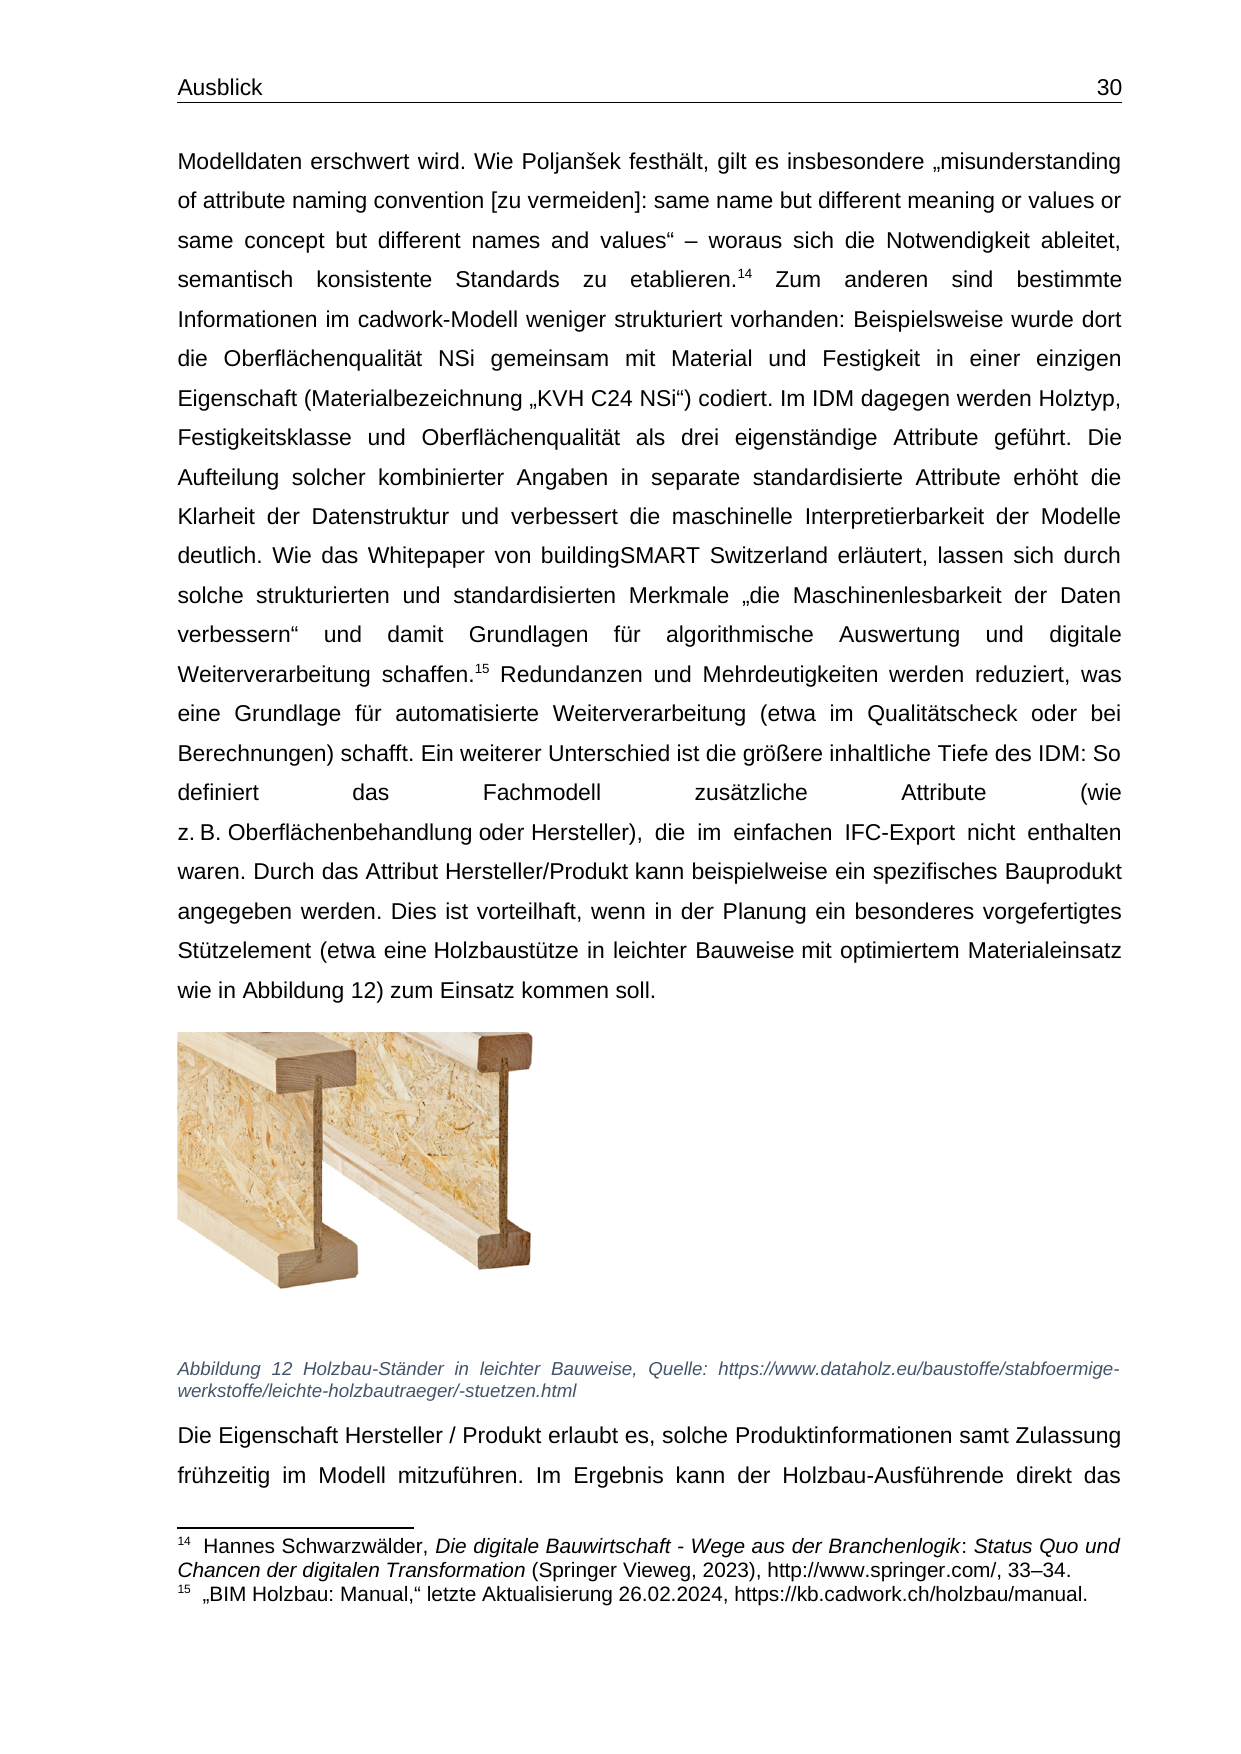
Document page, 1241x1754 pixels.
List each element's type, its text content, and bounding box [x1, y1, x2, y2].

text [177, 148, 1122, 1003]
text Abbildung 12 Holzbau-Ständer in leichter Bauweise, Quelle: https://www.dataholz.eu/baustoffe/stabfoermige-werkstoffe/leichte-holzbautraeger/-stuetzen.html [177, 1358, 1122, 1401]
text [177, 1422, 1122, 1488]
picture [177, 1032, 621, 1329]
